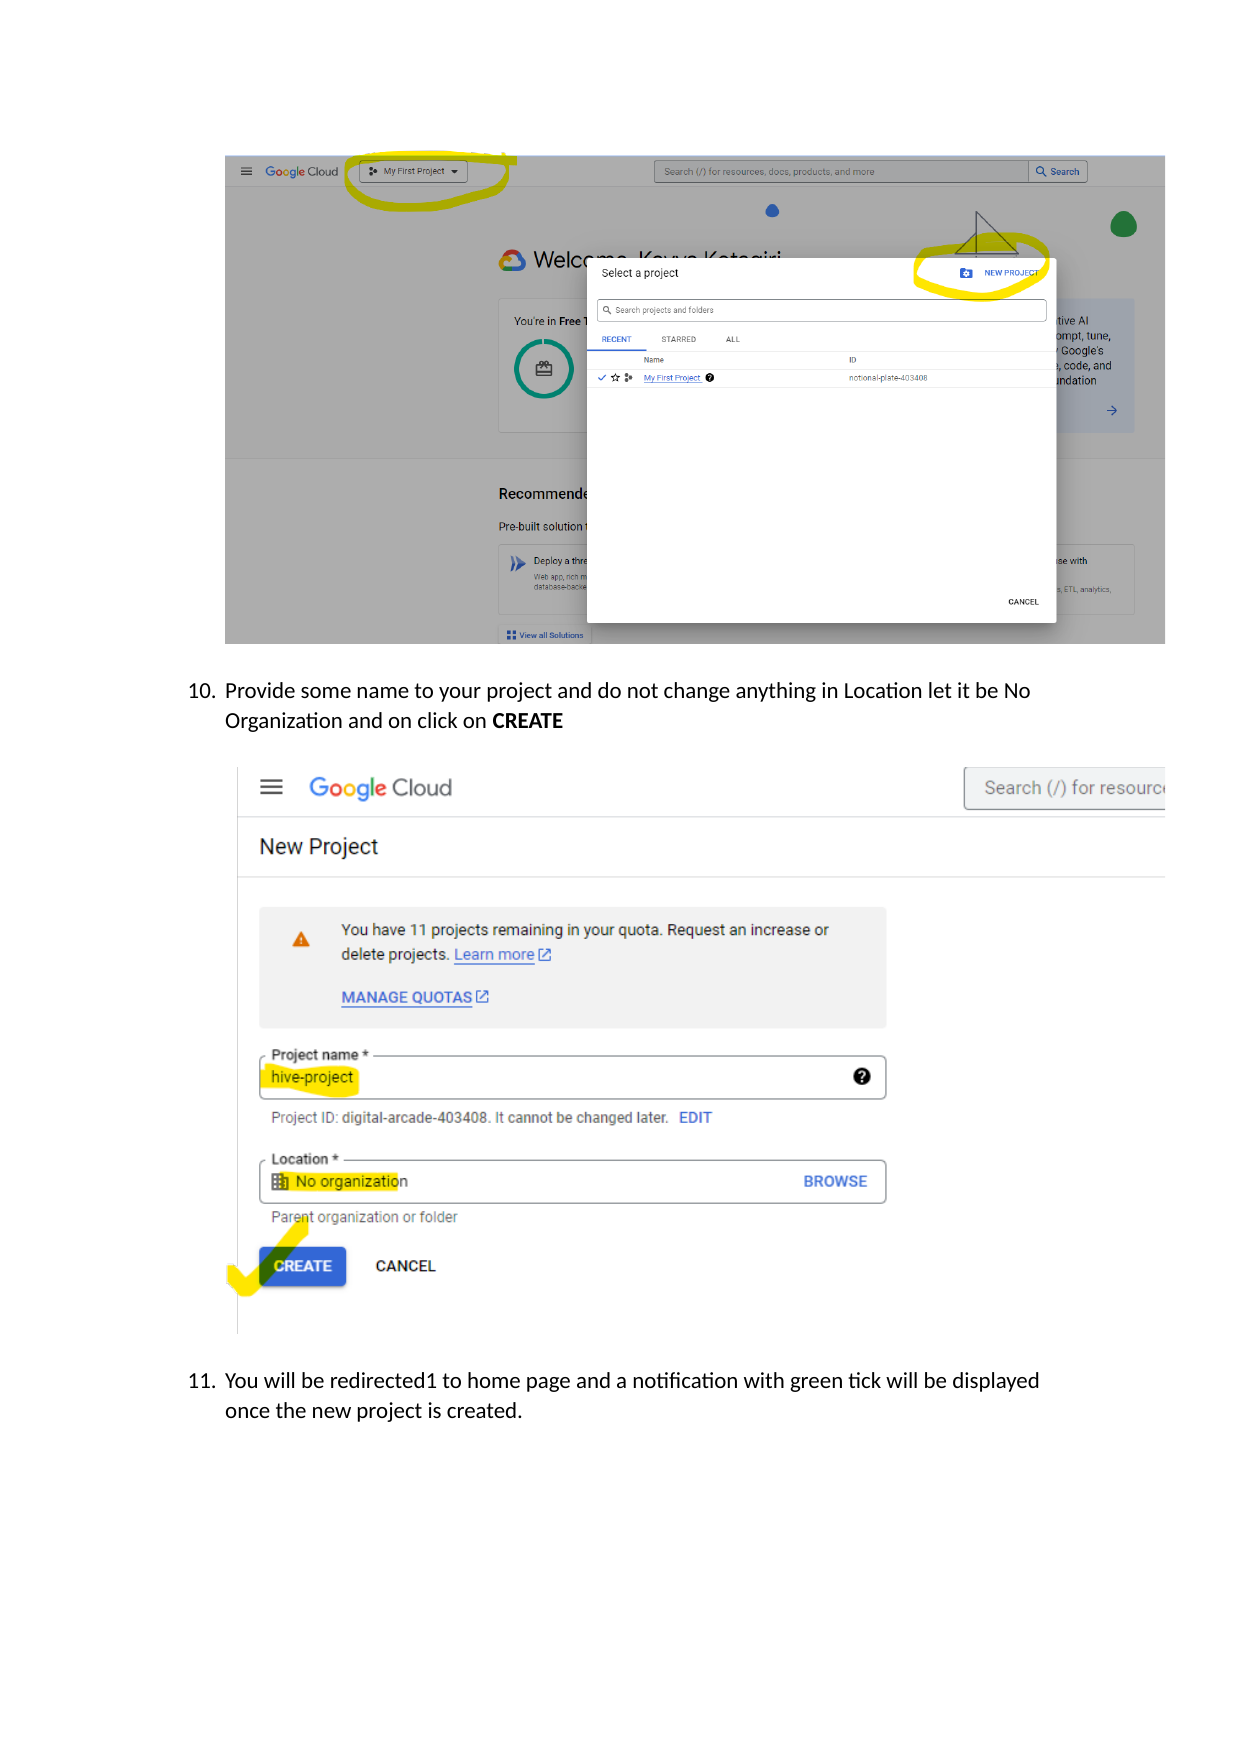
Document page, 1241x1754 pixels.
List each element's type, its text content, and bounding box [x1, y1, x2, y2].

picture [225, 150, 1166, 644]
list You will be redirected1 to home page and a notification with green tick will be displayed once the new project is created. [187, 1366, 1090, 1424]
list Provide some name to your project and do not change anything in Location let it be No Organization and on click on CREATE [187, 676, 1090, 734]
picture [225, 767, 1166, 1334]
